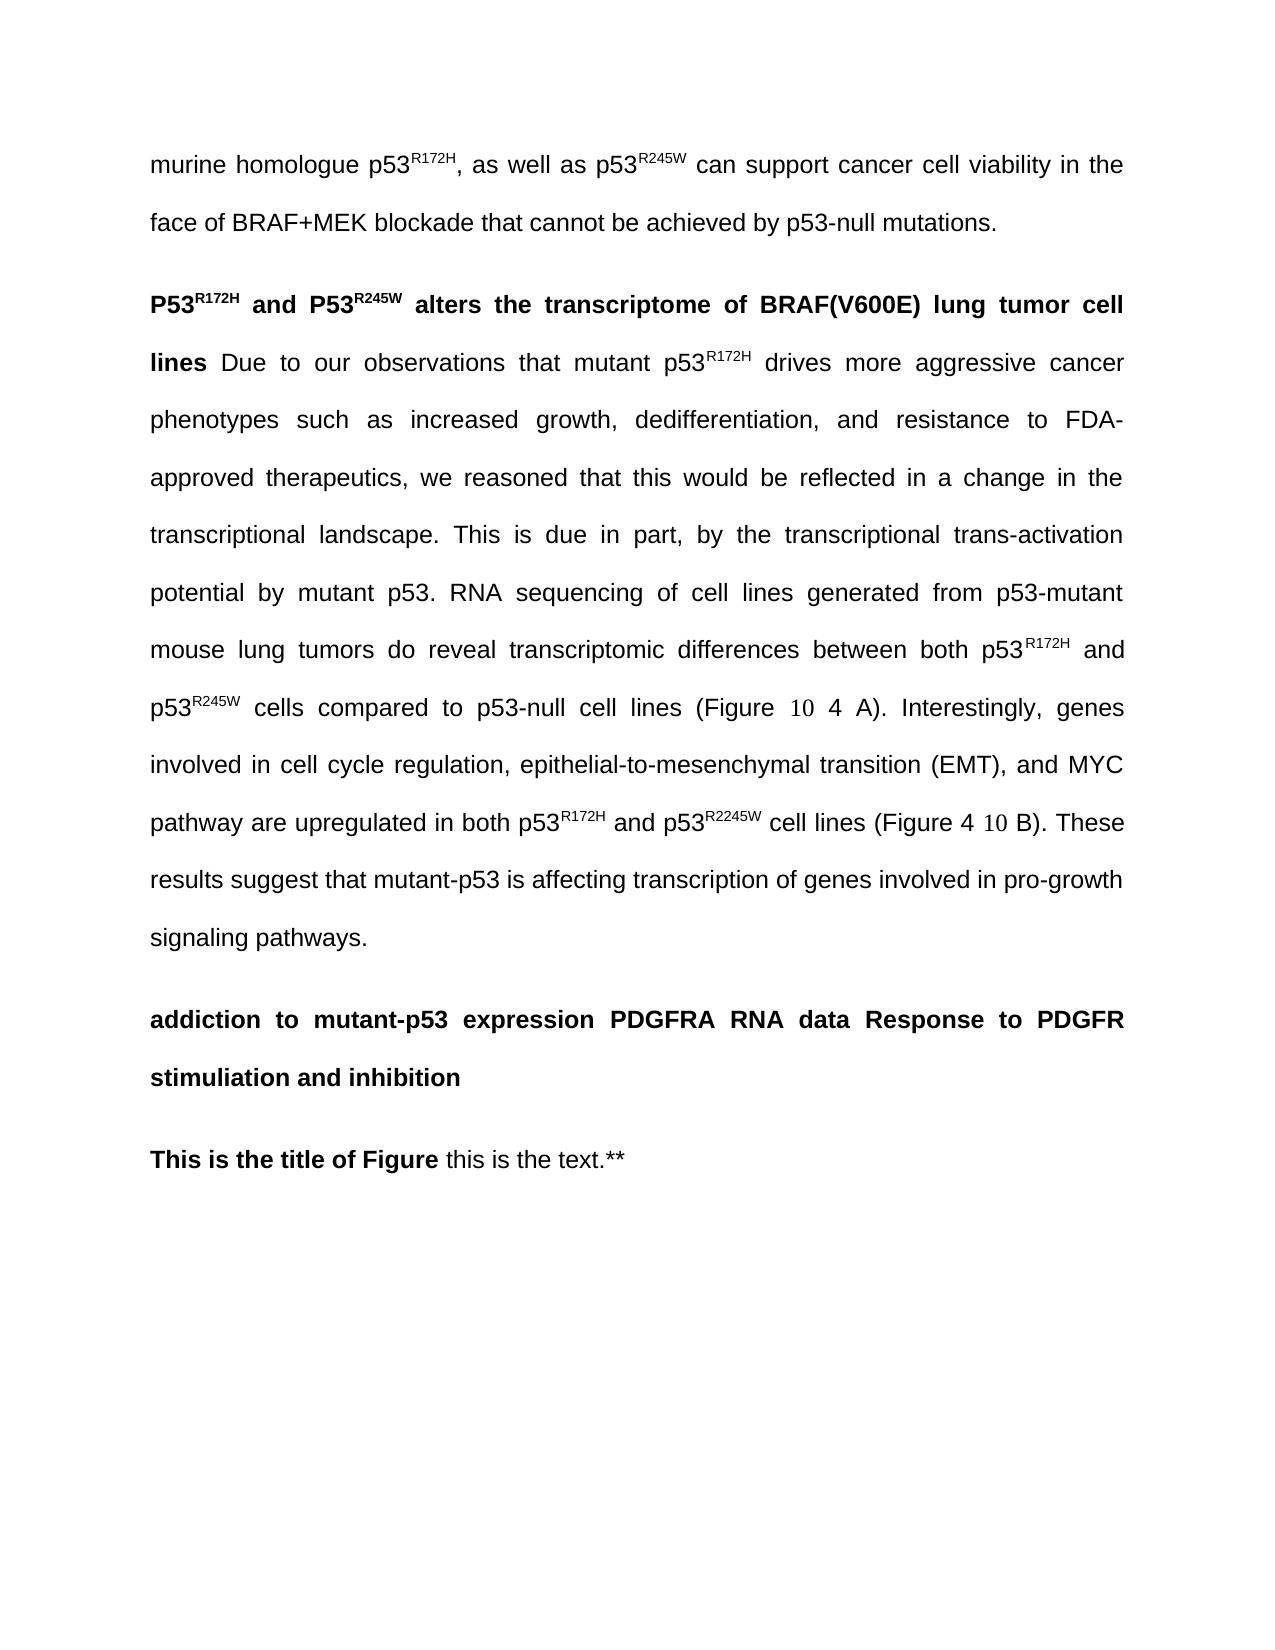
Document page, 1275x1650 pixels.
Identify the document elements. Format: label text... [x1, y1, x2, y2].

text This is the title of Figure this is the text.** [150, 1145, 1125, 1174]
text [150, 150, 1125, 236]
text addiction to mutant-p53 expression PDGFRA RNA data Response to PDGFR stimuliation and inhibition [150, 1005, 1125, 1091]
text P53R172H and P53R245W alters the transcriptome of BRAF(V600E) lung tumor cell lines Due to our observations that mutant p53R172H drives more aggressive cancer phenotypes such as increased growth, dedifferentiation, and resistance to FDA-approved therapeutics, we reasoned that this would be reflected in a change in the transcriptional landscape. This is due in part, by the transcriptional trans-activation potential by mutant p53. RNA sequencing of cell lines generated from p53-mutant mouse lung tumors do reveal transcriptomic differences between both p53R172H and p53R245W cells compared to p53-null cell lines (Figure 10 4 A). Interestingly, genes involved in cell cycle regulation, epithelial-to-mesenchymal transition (EMT), and MYC pathway are upregulated in both p53R172H and p53R2245W cell lines (Figure 4 10 B). These results suggest that mutant-p53 is affecting transcription of genes involved in pro-growth signaling pathways. [150, 290, 1125, 951]
